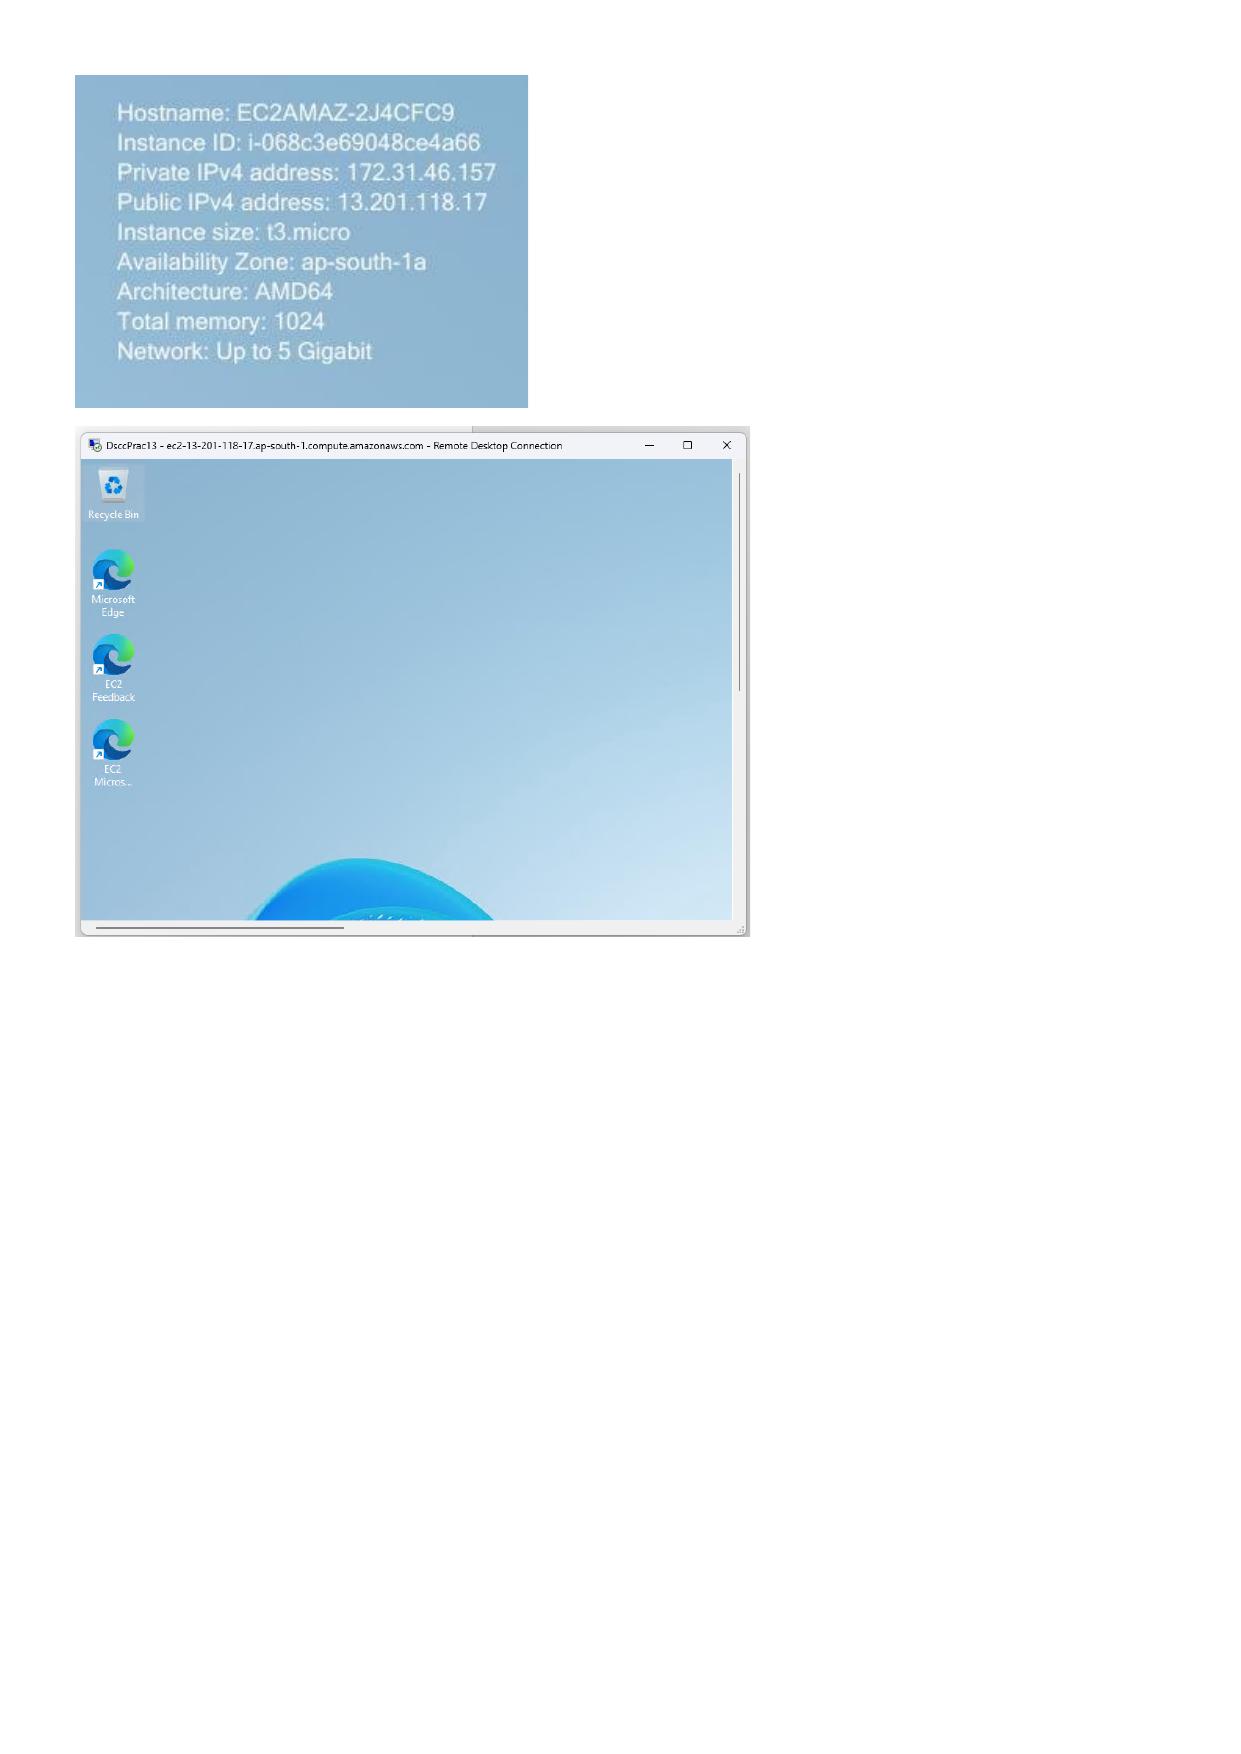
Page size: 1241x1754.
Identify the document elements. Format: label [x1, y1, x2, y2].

picture [75, 75, 529, 408]
picture [75, 426, 750, 937]
